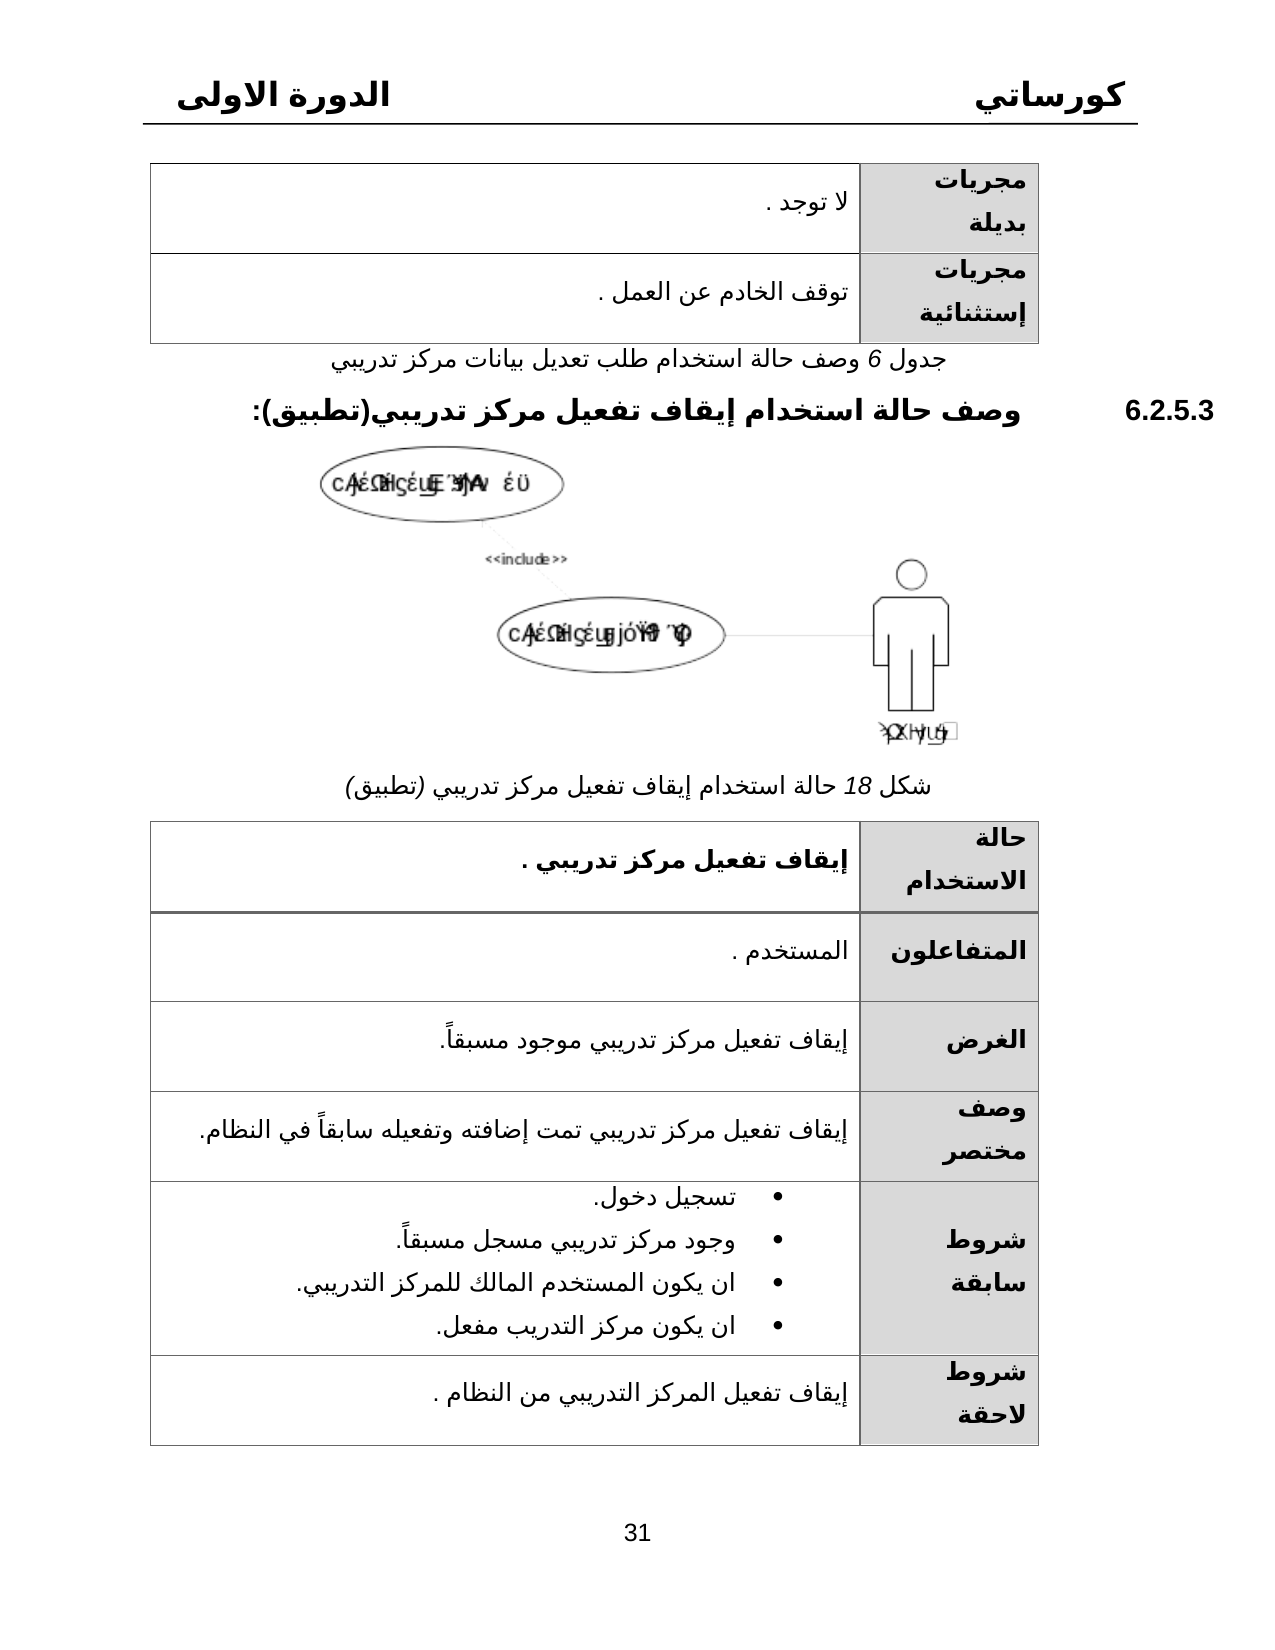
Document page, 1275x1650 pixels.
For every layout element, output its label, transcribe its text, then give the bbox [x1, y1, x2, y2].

table_cell إيقاف تفعيل مركز تدريبي موجود مسبقاً. [151, 1002, 859, 1091]
table_header إيقاف تفعيل مركز تدريبي . [151, 822, 859, 911]
table_cell توقف الخادم عن العمل . [151, 254, 859, 342]
table_cell المستخدم . [151, 914, 859, 1001]
table_cell مجريات إستثنائية [861, 254, 1038, 342]
table_cell وصف مختصر [861, 1092, 1038, 1181]
table_cell إيقاف تفعيل المركز التدريبي من النظام . [151, 1356, 859, 1444]
table_cell الغرض [861, 1002, 1038, 1091]
table_cell تسجيل دخول. وجود مركز تدريبي مسجل مسبقاً. ان يكون المستخدم المالك للمركز التدريبي. ان يكون مركز التدريب مفعل. [151, 1182, 859, 1354]
table_cell لا توجد . [151, 164, 859, 252]
text شكل 18 حالة استخدام إيقاف تفعيل مركز تدريبي (تطبيق) [150, 771, 1125, 800]
table_header حالة الاستخدام [861, 822, 1038, 911]
subtitle وصف حالة استخدام إيقاف تفعيل مركز تدريبي(تطبيق): [150, 393, 1125, 427]
table_cell شروط لاحقة [861, 1356, 1038, 1444]
table_cell المتفاعلون [861, 914, 1038, 1001]
table_cell إيقاف تفعيل مركز تدريبي تمت إضافته وتفعيله سابقاً في النظام. [151, 1092, 859, 1181]
text جدول 6 وصف حالة استخدام طلب تعديل بيانات مركز تدريبي [150, 343, 1125, 372]
table_cell شروط سابقة [861, 1182, 1038, 1354]
table_cell مجريات بديلة [861, 164, 1038, 252]
